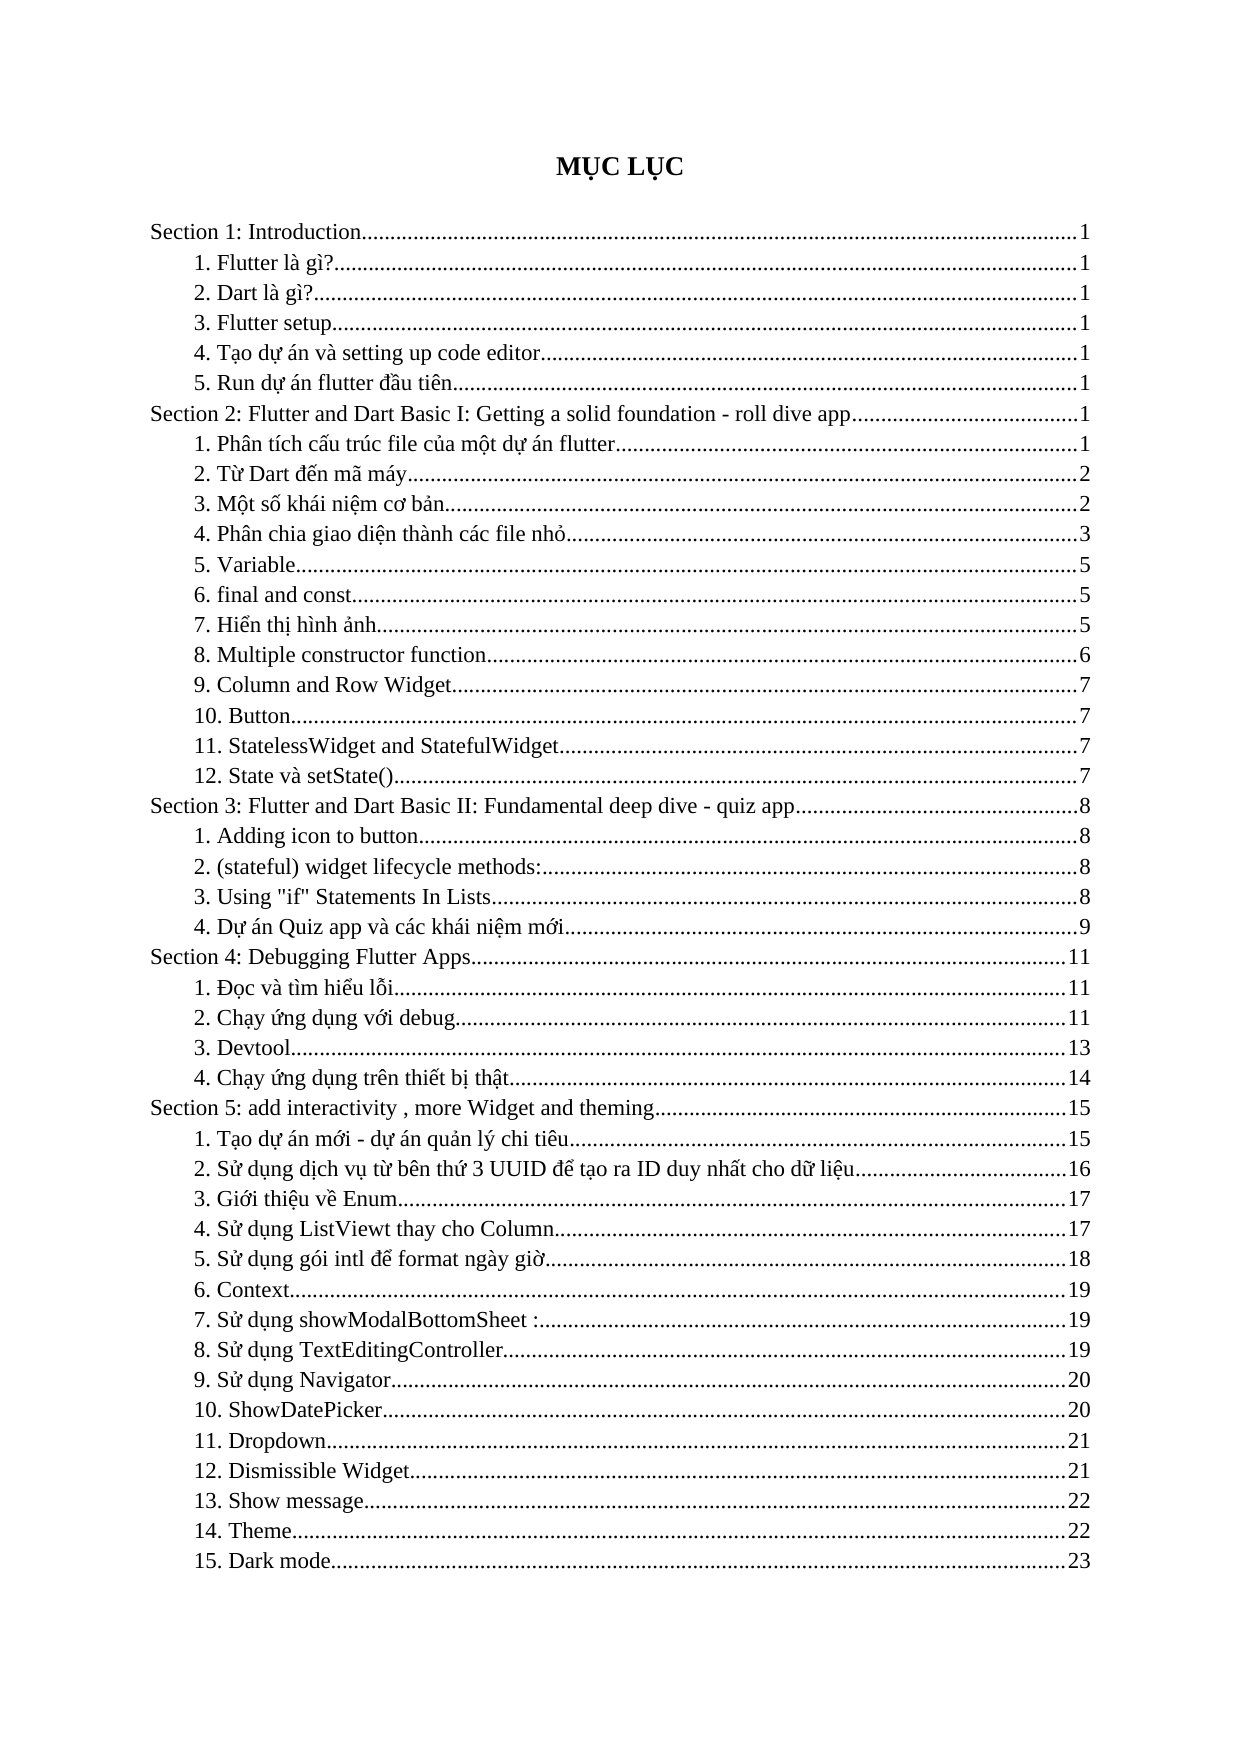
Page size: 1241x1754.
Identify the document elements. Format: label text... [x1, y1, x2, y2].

text MỤC LỤC [150, 150, 1090, 181]
